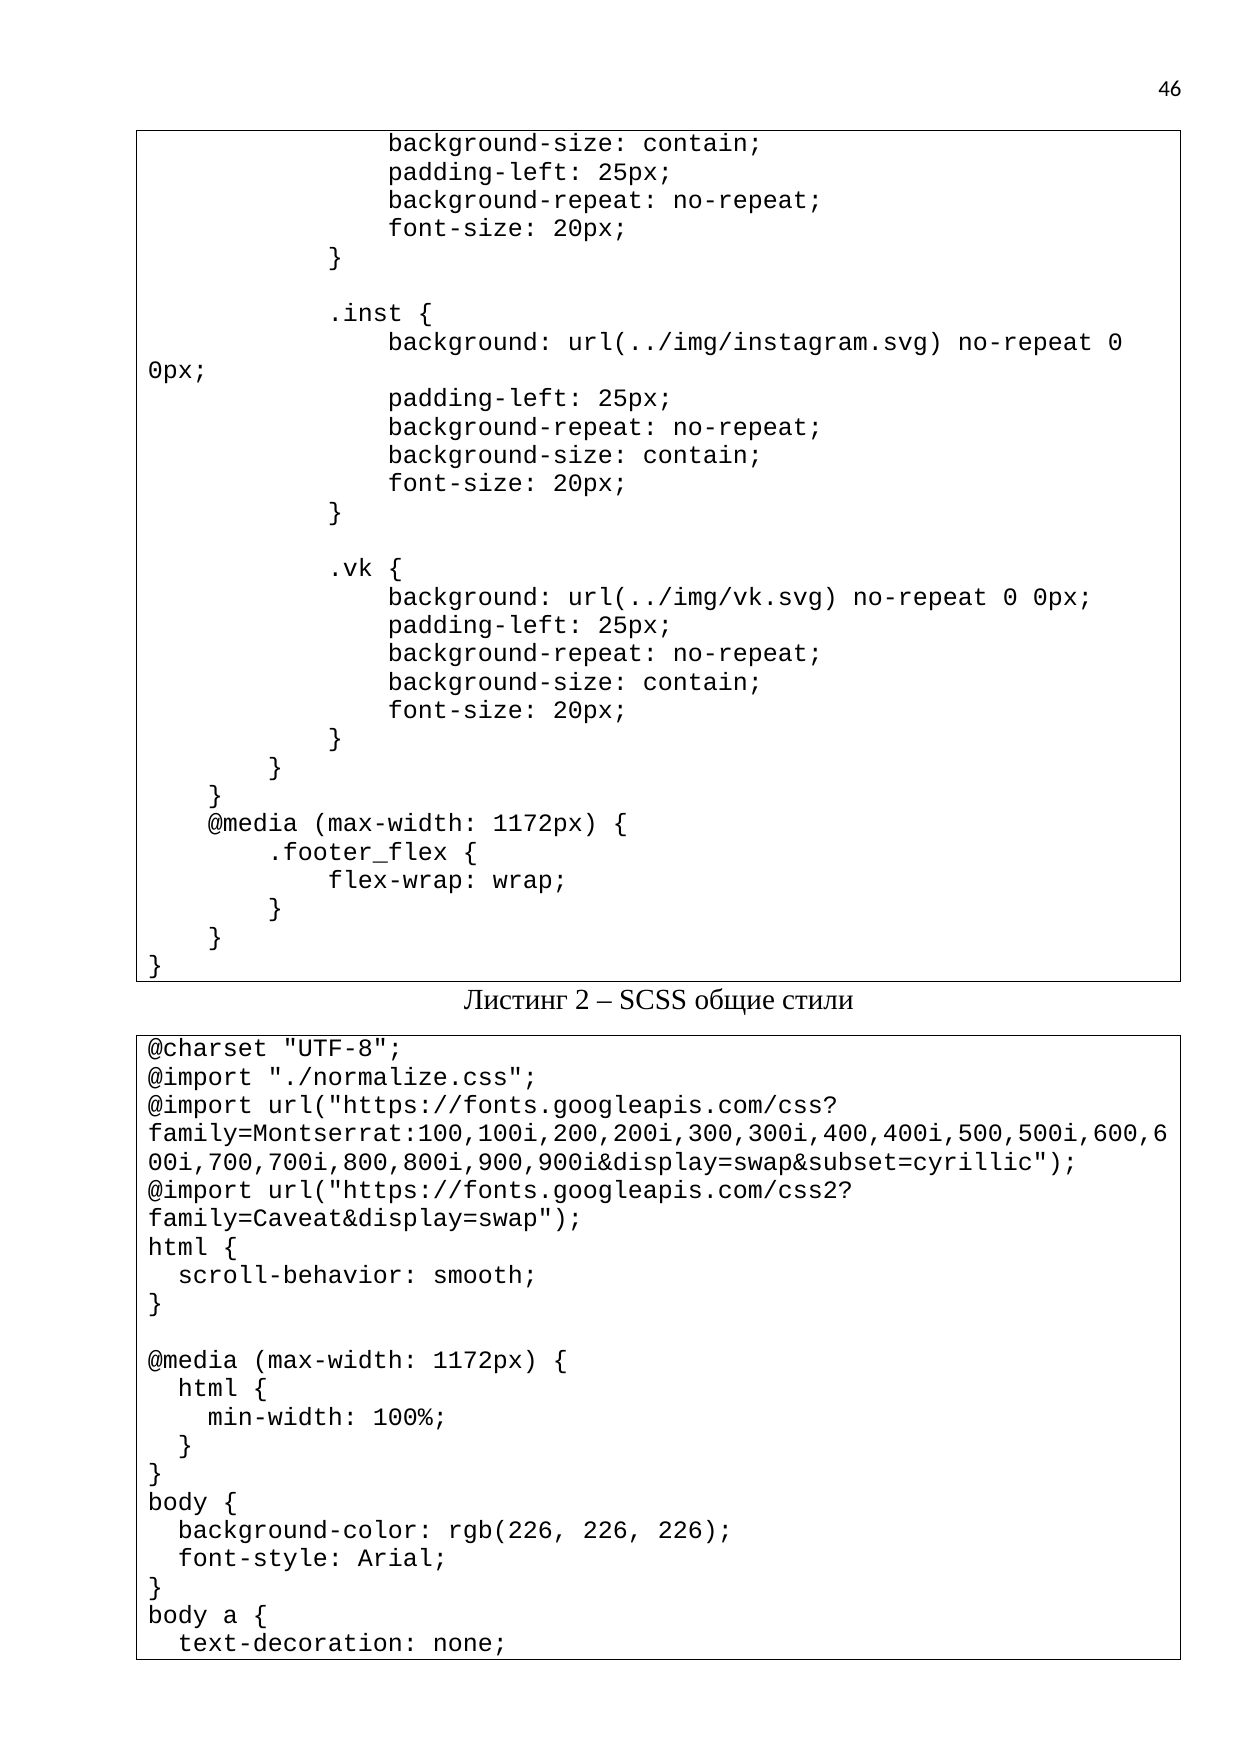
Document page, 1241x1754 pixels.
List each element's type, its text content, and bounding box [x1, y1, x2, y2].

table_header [137, 131, 1180, 981]
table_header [137, 1036, 1180, 1659]
text Листинг 2 – SCSS общие стили [136, 982, 1181, 1016]
